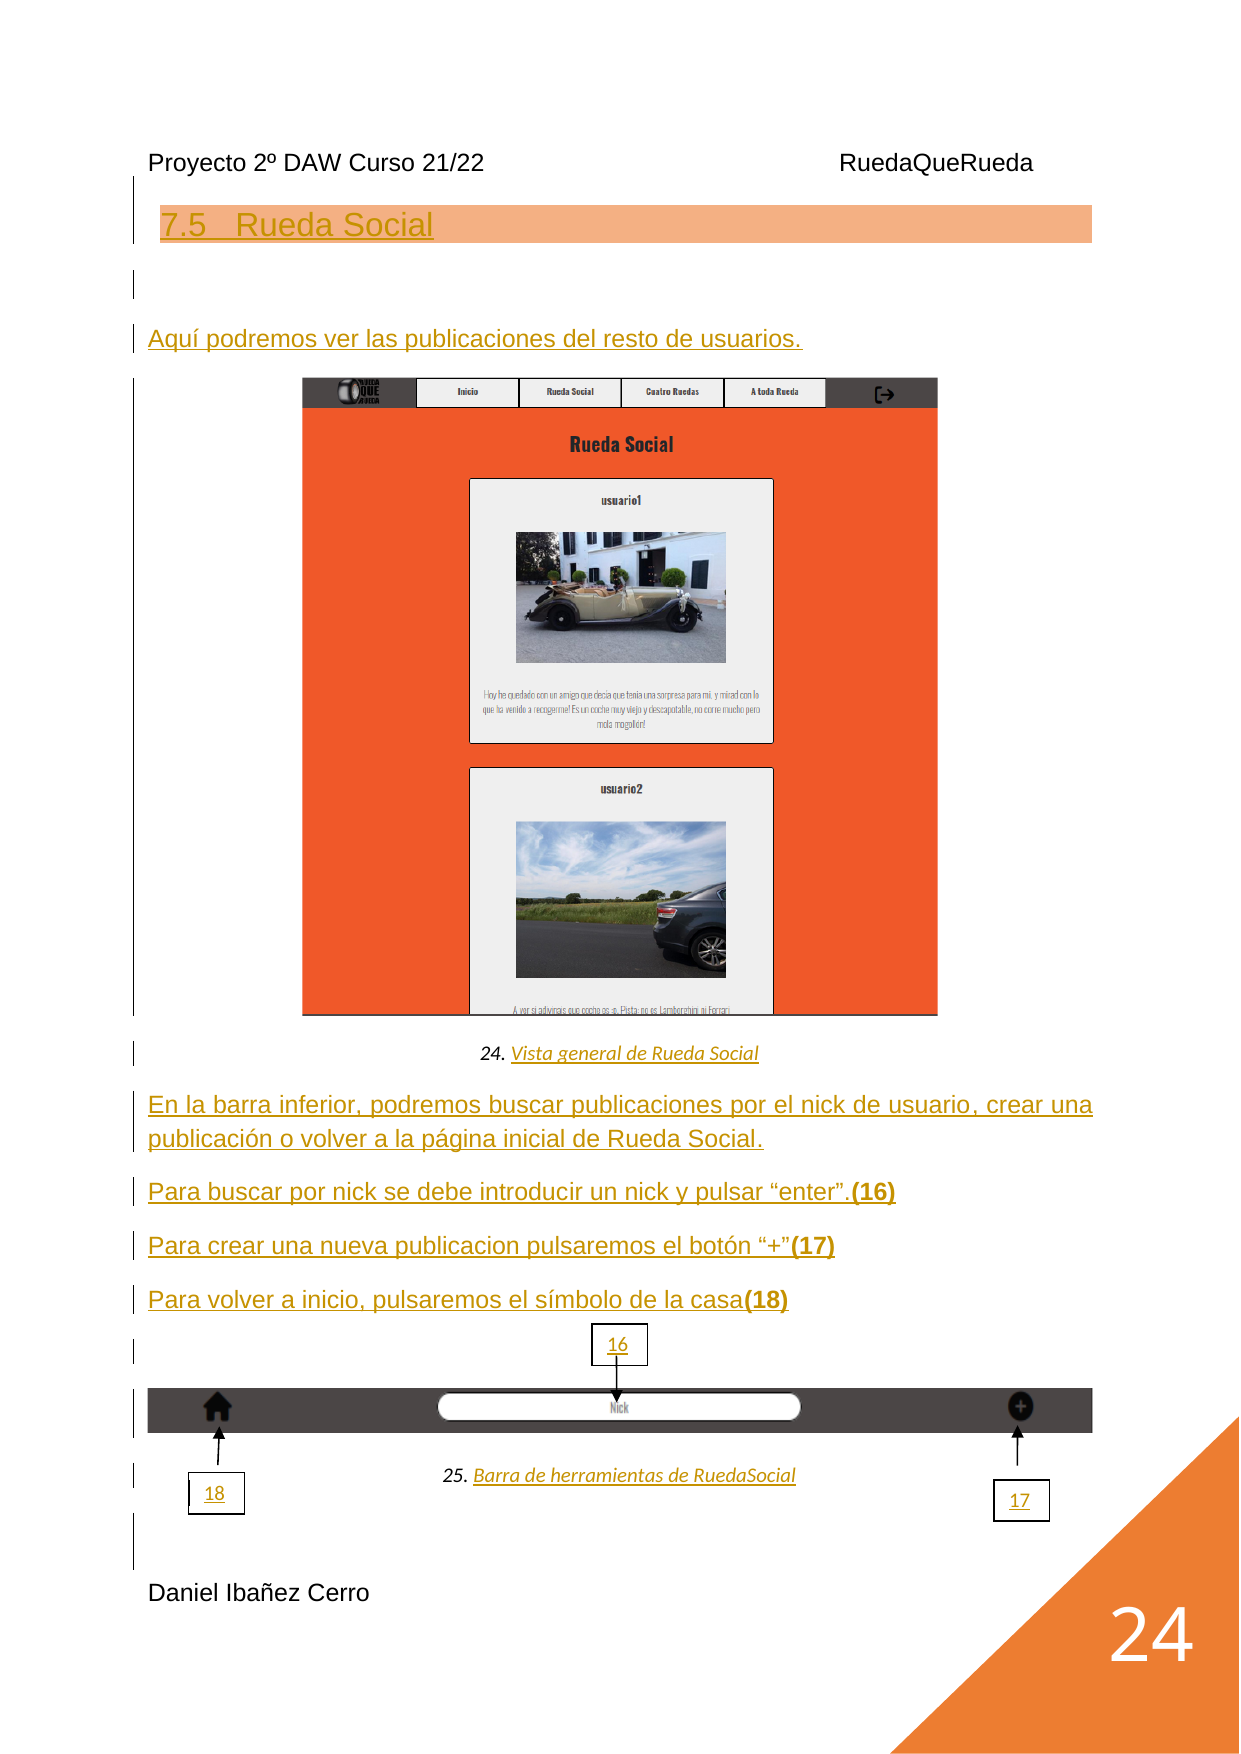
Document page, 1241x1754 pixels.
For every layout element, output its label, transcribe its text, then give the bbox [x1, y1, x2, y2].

picture [147, 1388, 1093, 1433]
text 25. [148, 1463, 1092, 1488]
text 24. [148, 1041, 1092, 1066]
picture [302, 377, 938, 1016]
